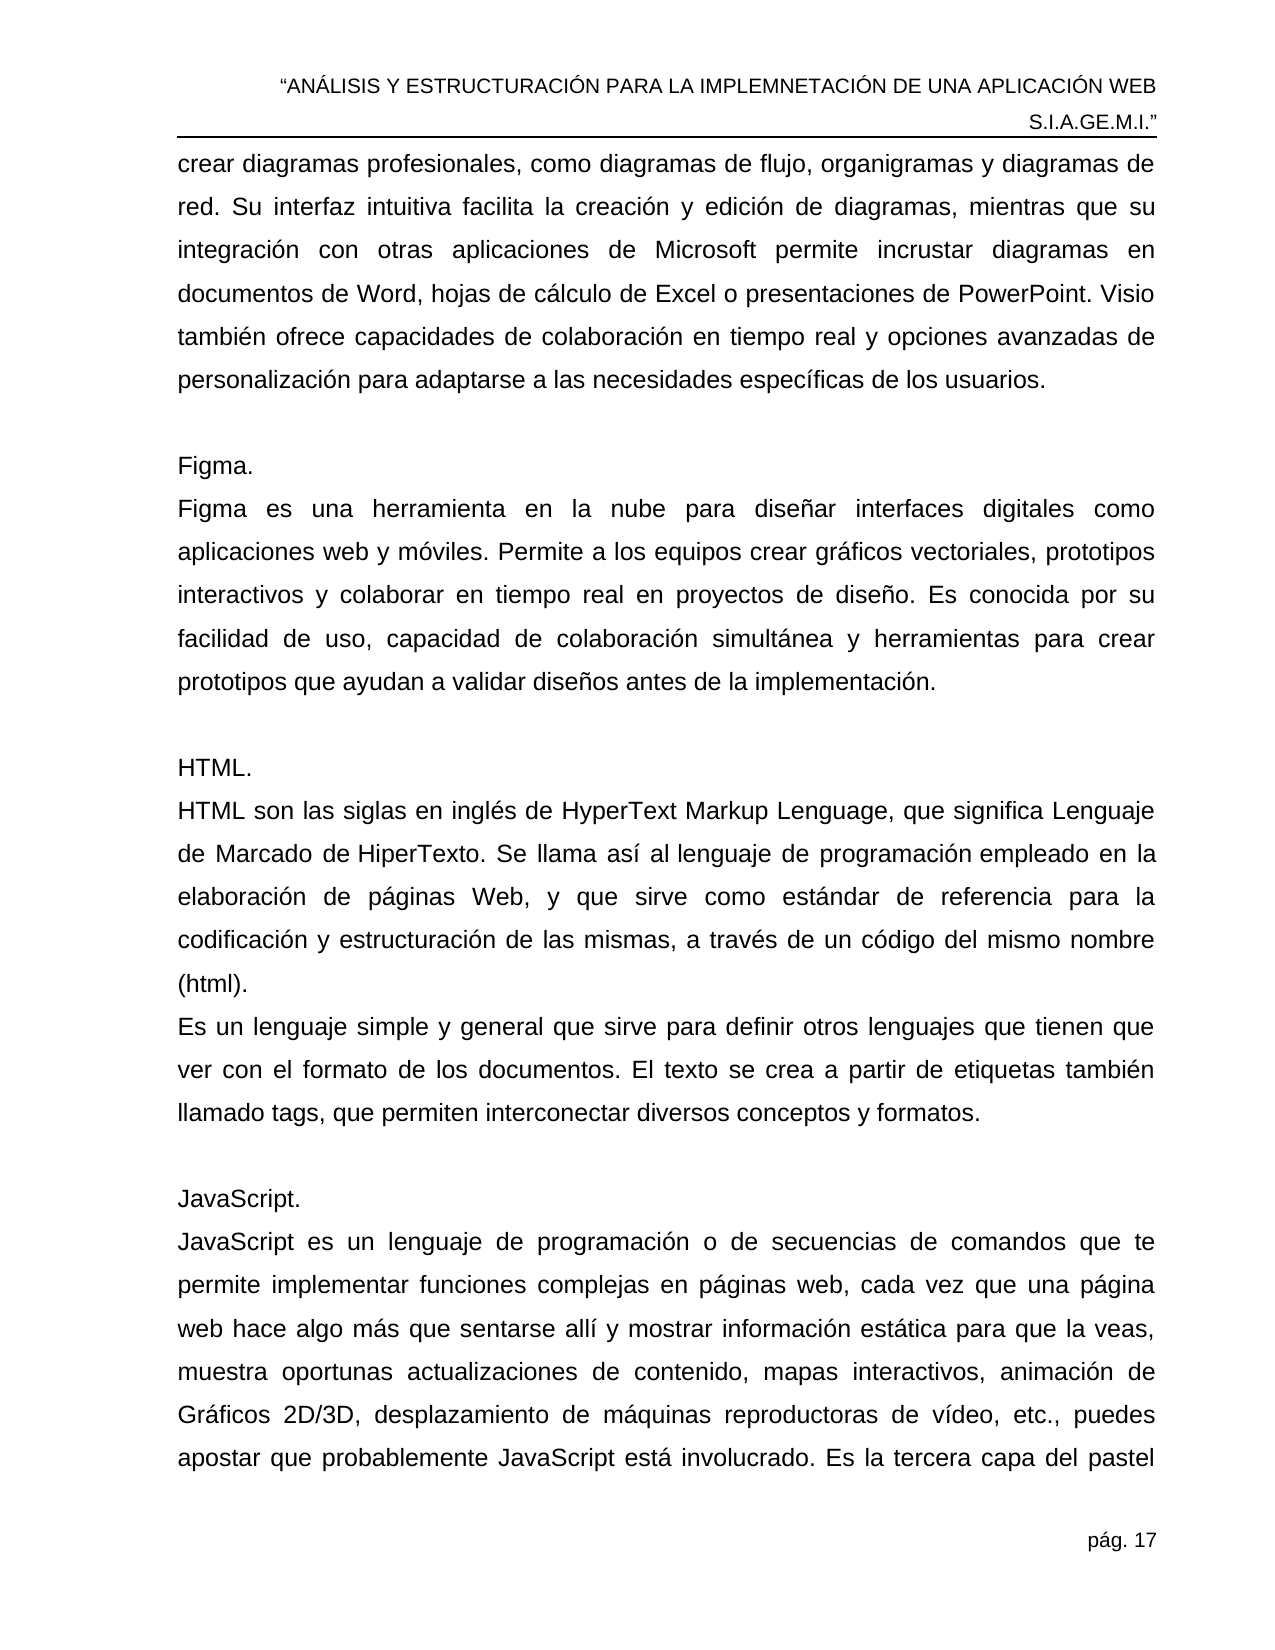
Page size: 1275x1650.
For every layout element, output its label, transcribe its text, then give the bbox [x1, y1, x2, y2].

text Figma. [177, 451, 1157, 480]
text Figma es una herramienta en la nube para diseñar interfaces digitales como aplicaciones web y móviles. Permite a los equipos crear gráficos vectoriales, prototipos interactivos y colaborar en tiempo real en proyectos de diseño. Es conocida por su facilidad de uso, capacidad de colaboración simultánea y herramientas para crear prototipos que ayudan a validar diseños antes de la implementación. [177, 494, 1157, 696]
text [177, 1227, 1157, 1472]
text HTML. [177, 753, 1157, 782]
text JavaScript. [177, 1184, 1157, 1213]
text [177, 149, 1157, 394]
text HTML son las siglas en inglés de HyperText Markup Lenguage, que significa Lenguaje de Marcado de HiperTexto. Se llama así al lenguaje de programación empleado en la elaboración de páginas Web, y que sirve como estándar de referencia para la codificación y estructuración de las mismas, a través de un código del mismo nombre (html). Es un lenguaje simple y general que sirve para definir otros lenguajes que tienen que ver con el formato de los documentos. El texto se crea a partir de etiquetas también llamado tags, que permiten interconectar diversos conceptos y formatos. [177, 796, 1157, 1127]
